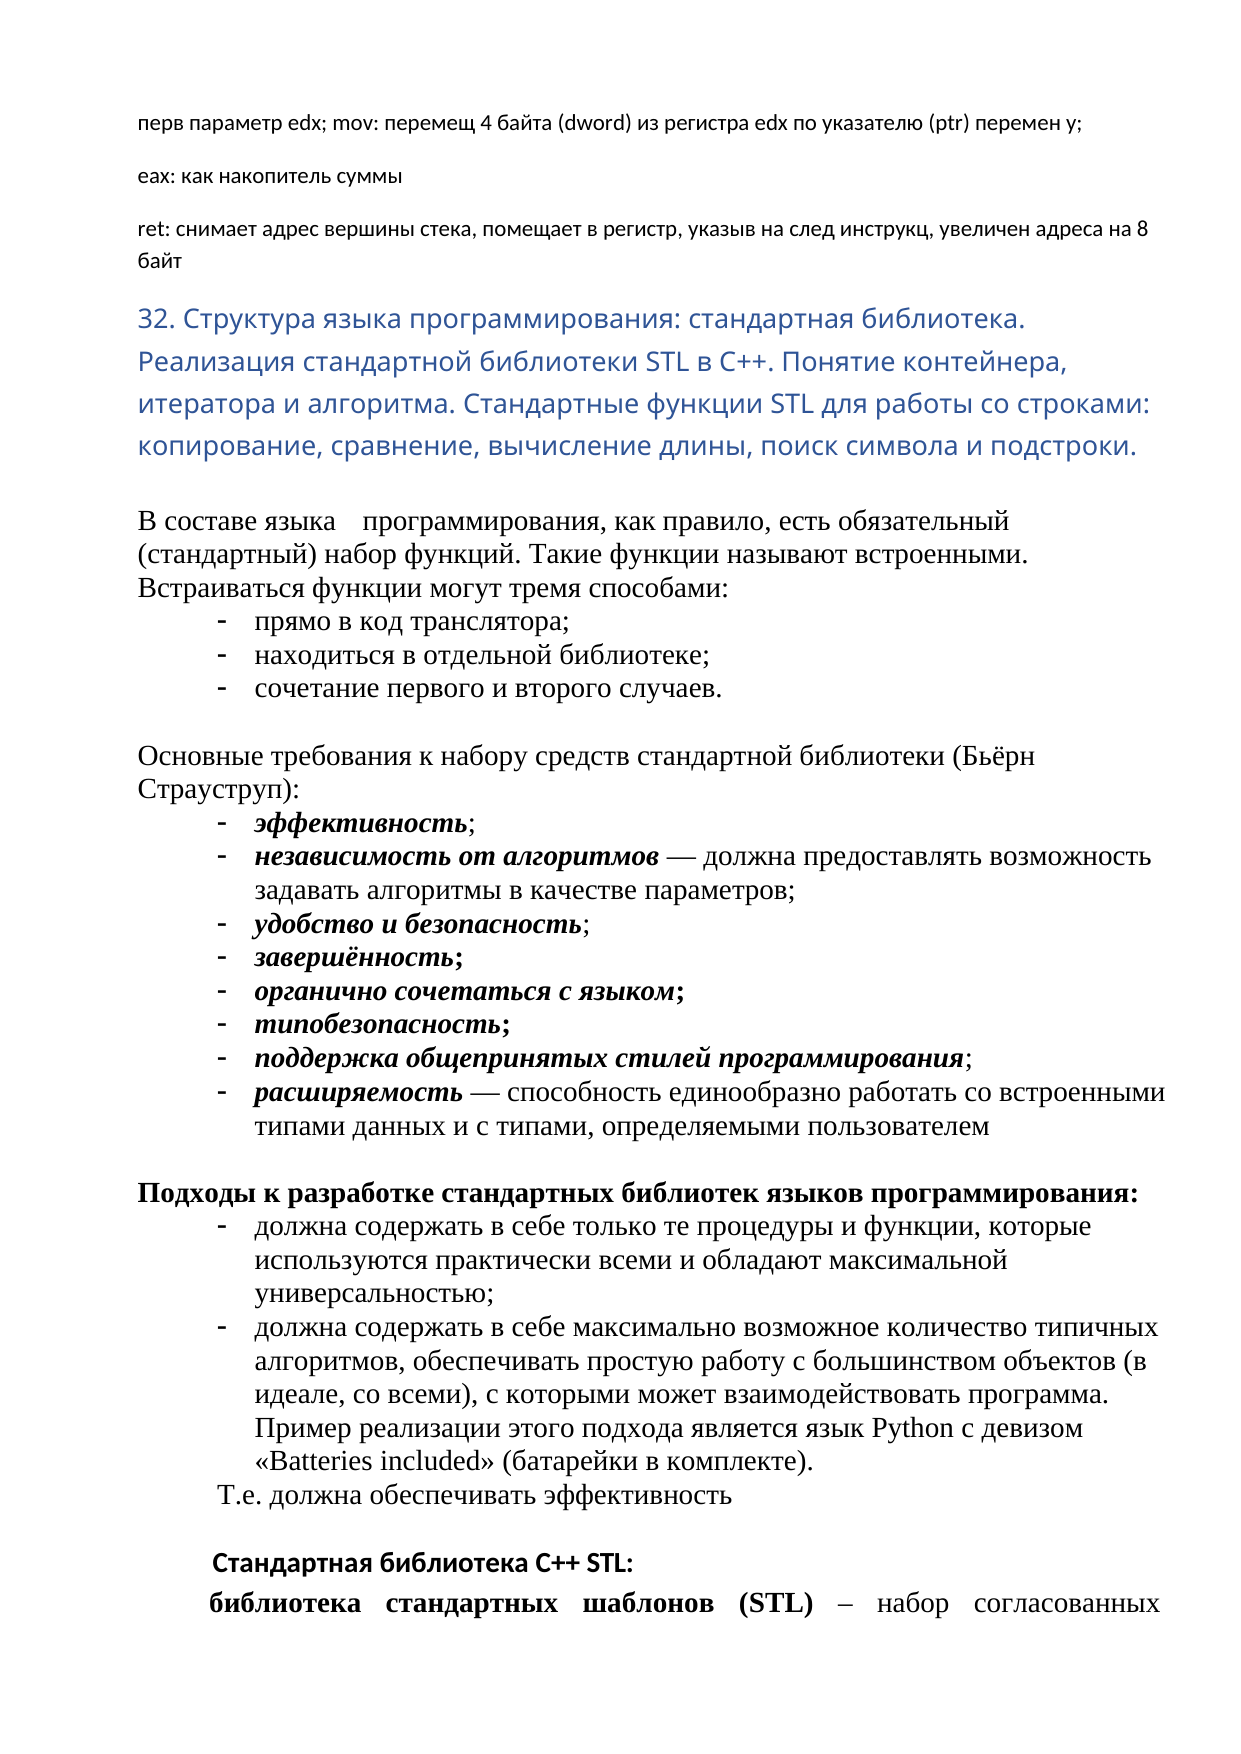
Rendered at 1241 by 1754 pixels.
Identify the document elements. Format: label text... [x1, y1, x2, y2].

text eax: как накопитель суммы [137, 161, 1176, 189]
list типобезопасность; [217, 1007, 1176, 1040]
text Основные требования к набору средств стандартной библиотеки (Бьёрн Страуструп): [137, 738, 1176, 805]
list прямо в код транслятора; [217, 603, 1176, 637]
list должна содержать в себе только те процедуры и функции, которые используются практически всеми и обладают максимальной универсальностью; [217, 1208, 1176, 1309]
text перв параметр edx; mov: перемещ 4 байта (dword) из регистра edx по указателю (ptr) перемен y; [137, 108, 1176, 136]
list независимость от алгоритмов — должна предоставлять возможность задавать алгоритмы в качестве параметров; [217, 838, 1176, 906]
text Встраиваться функции могут тремя способами: [137, 570, 1176, 603]
list поддержка общепринятых стилей программирования; [217, 1040, 1176, 1074]
text Подходы к разработке стандартных библиотек языков программирования: [137, 1175, 1176, 1208]
list должна содержать в себе максимально возможное количество типичных алгоритмов, обеспечивать простую работу с большинством объектов (в идеале, со всеми), с которыми может взаимодействовать программа. Пример реализации этого подхода является язык Python с девизом «Batteries included» (батарейки в комплекте). [217, 1309, 1176, 1477]
text ret: снимает адрес вершины стека, помещает в регистр, указыв на след инструкц, увеличен адреса на 8 байт [137, 214, 1176, 274]
text В составе языка программирования, как правило, есть обязательный (стандартный) набор функций. Такие функции называют встроенными. [137, 503, 1176, 570]
list сочетание первого и второго случаев. [217, 671, 1176, 704]
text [209, 1585, 1160, 1618]
list органично сочетаться с языком; [217, 973, 1176, 1007]
list расширяемость — способность единообразно работать со встроенными типами данных и с типами, определяемыми пользователем [217, 1074, 1176, 1141]
list завершённость; [217, 939, 1176, 973]
list находиться в отдельной библиотеке; [217, 637, 1176, 671]
text Т.е. должна обеспечивать эффективность [217, 1477, 1176, 1510]
list эффективность; [217, 805, 1176, 838]
subtitle 32. Структура языка программирования: стандартная библиотека. Реализация стандартной библиотеки STL в C++. Понятие контейнера, итератора и алгоритма. Стандартные функции STL для работы со строками: копирование, сравнение, вычисление длины, поиск символа и подстроки. [137, 299, 1176, 464]
list удобство и безопасность; [217, 906, 1176, 939]
list Стандартная библиотека C++ STL: [212, 1544, 1176, 1579]
